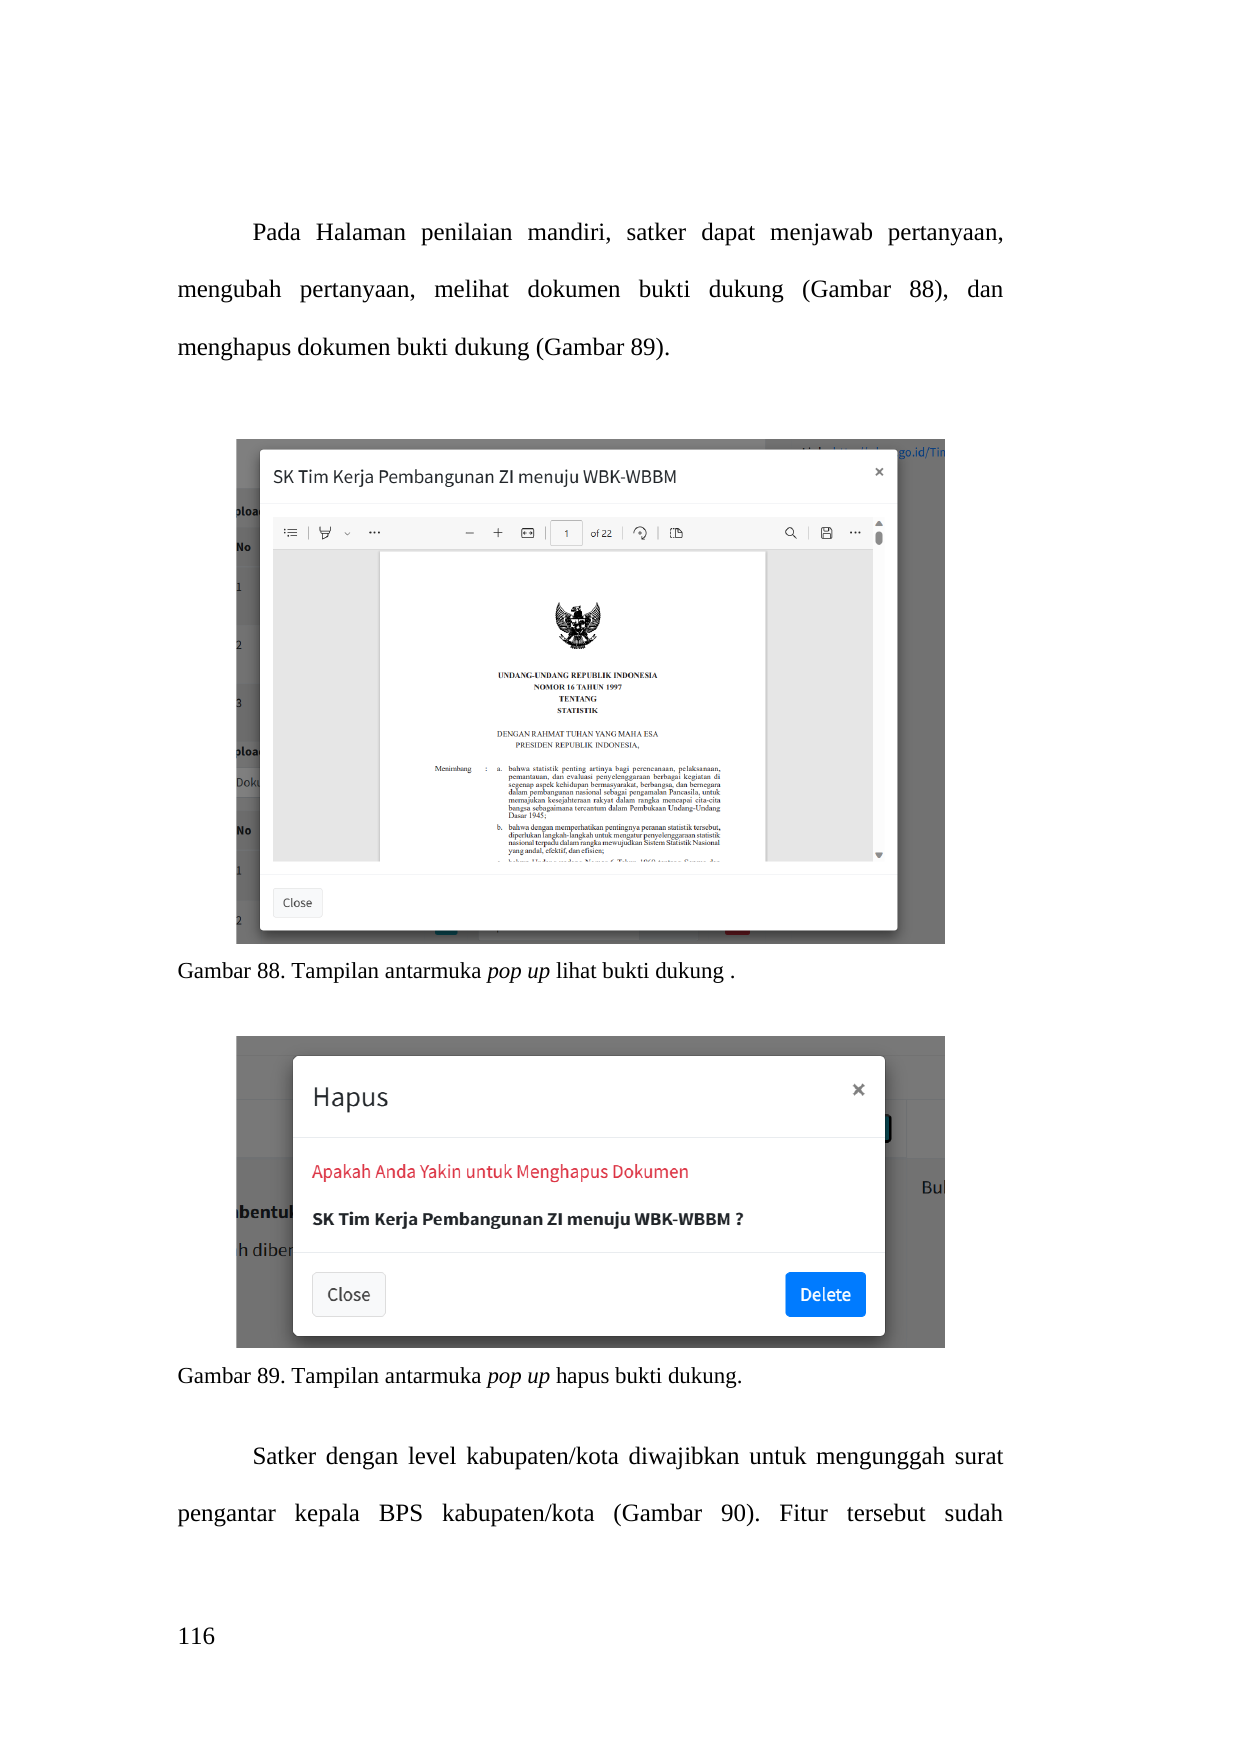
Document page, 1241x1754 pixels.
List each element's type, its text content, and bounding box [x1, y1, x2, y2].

text Gambar 89. Tampilan antarmuka pop up hapus bukti dukung. [177, 1362, 1004, 1388]
picture [236, 439, 945, 944]
text Gambar 88. Tampilan antarmuka pop up lihat bukti dukung . [177, 957, 1004, 984]
text Pada Halaman penilaian mandiri, satker dapat menjawab pertanyaan, mengubah pertanyaan, melihat dokumen bukti dukung (Gambar 88), dan menghapus dokumen bukti dukung (Gambar 89). [177, 217, 1004, 360]
picture [236, 1036, 945, 1348]
